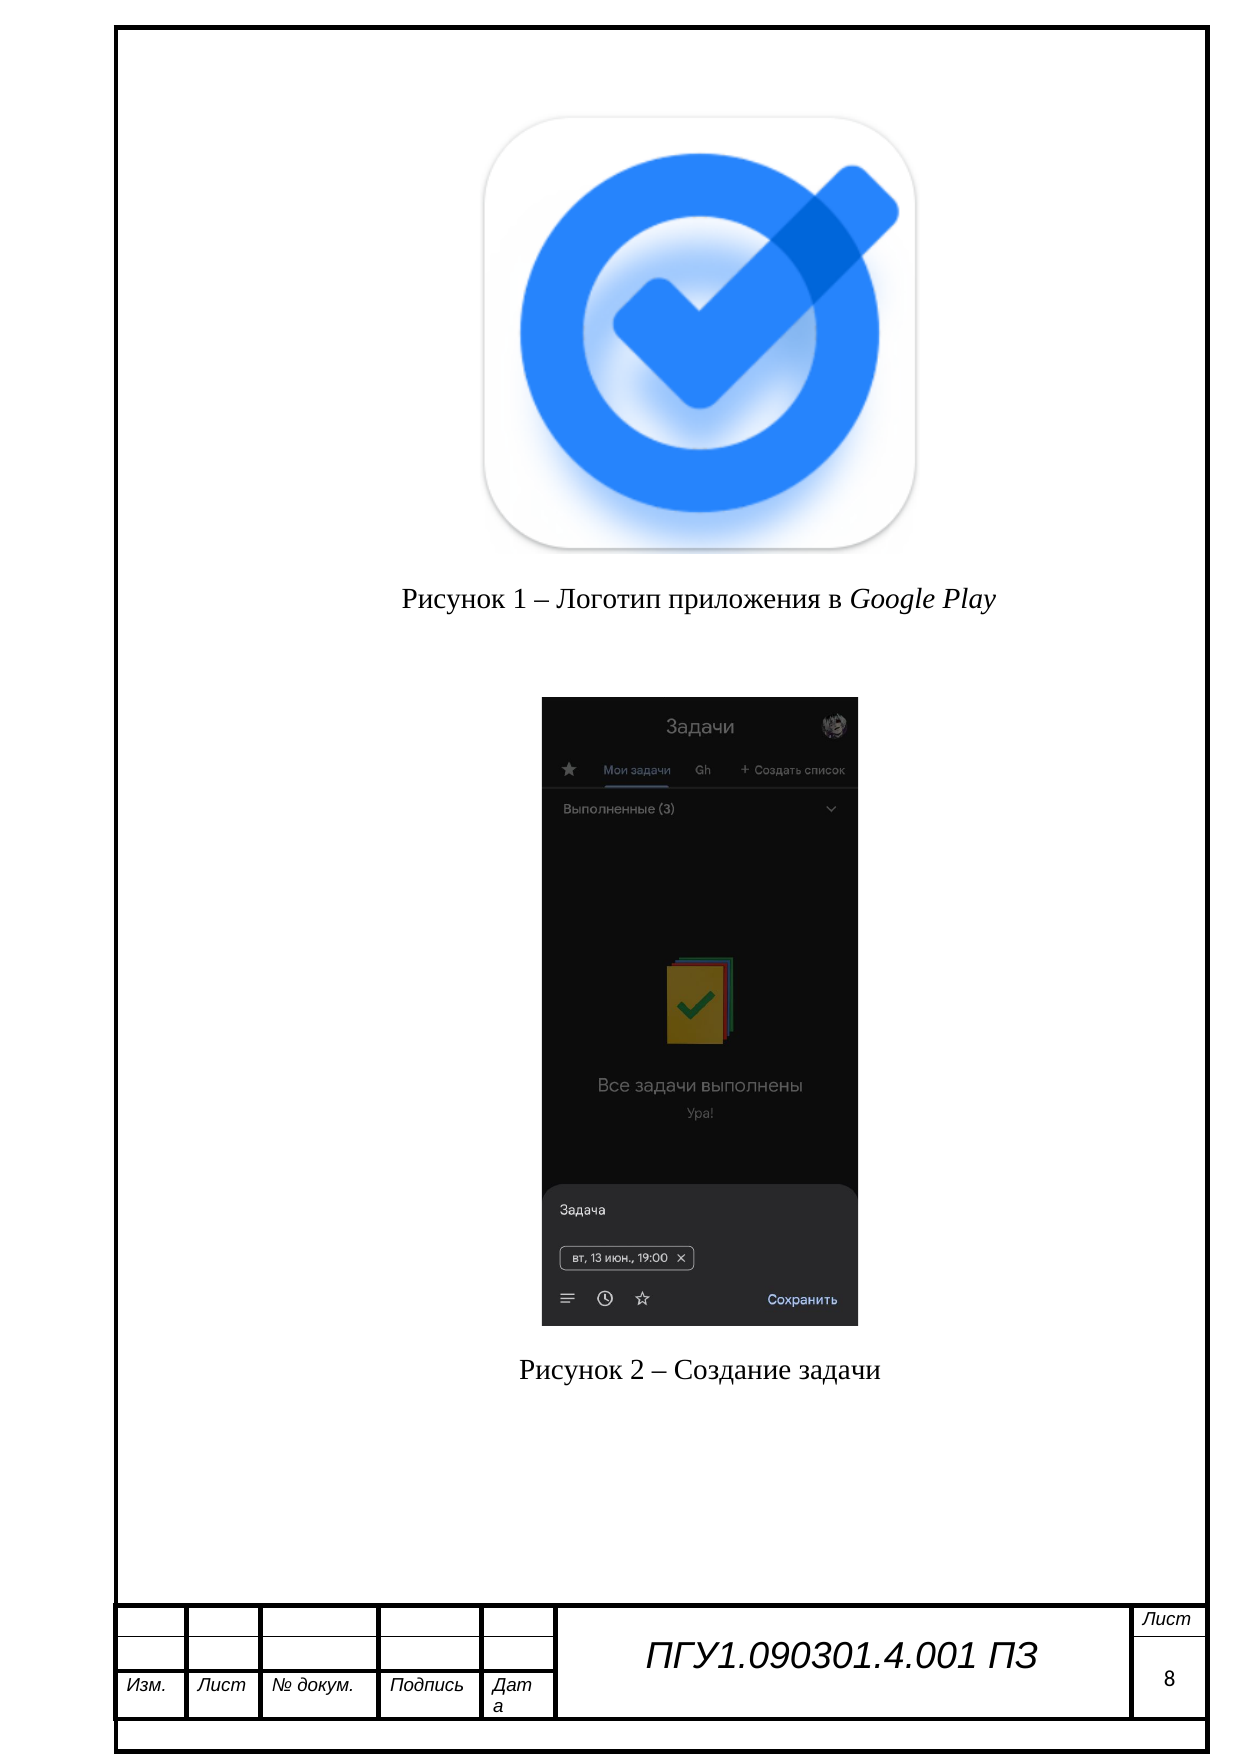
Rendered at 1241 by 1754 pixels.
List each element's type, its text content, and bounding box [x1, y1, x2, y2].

text Рисунок 1 – Логотип приложения в Google Play [148, 581, 1178, 615]
text Рисунок 2 – Создание задачи [148, 1352, 1178, 1386]
picture [541, 697, 859, 1326]
picture [479, 109, 921, 554]
